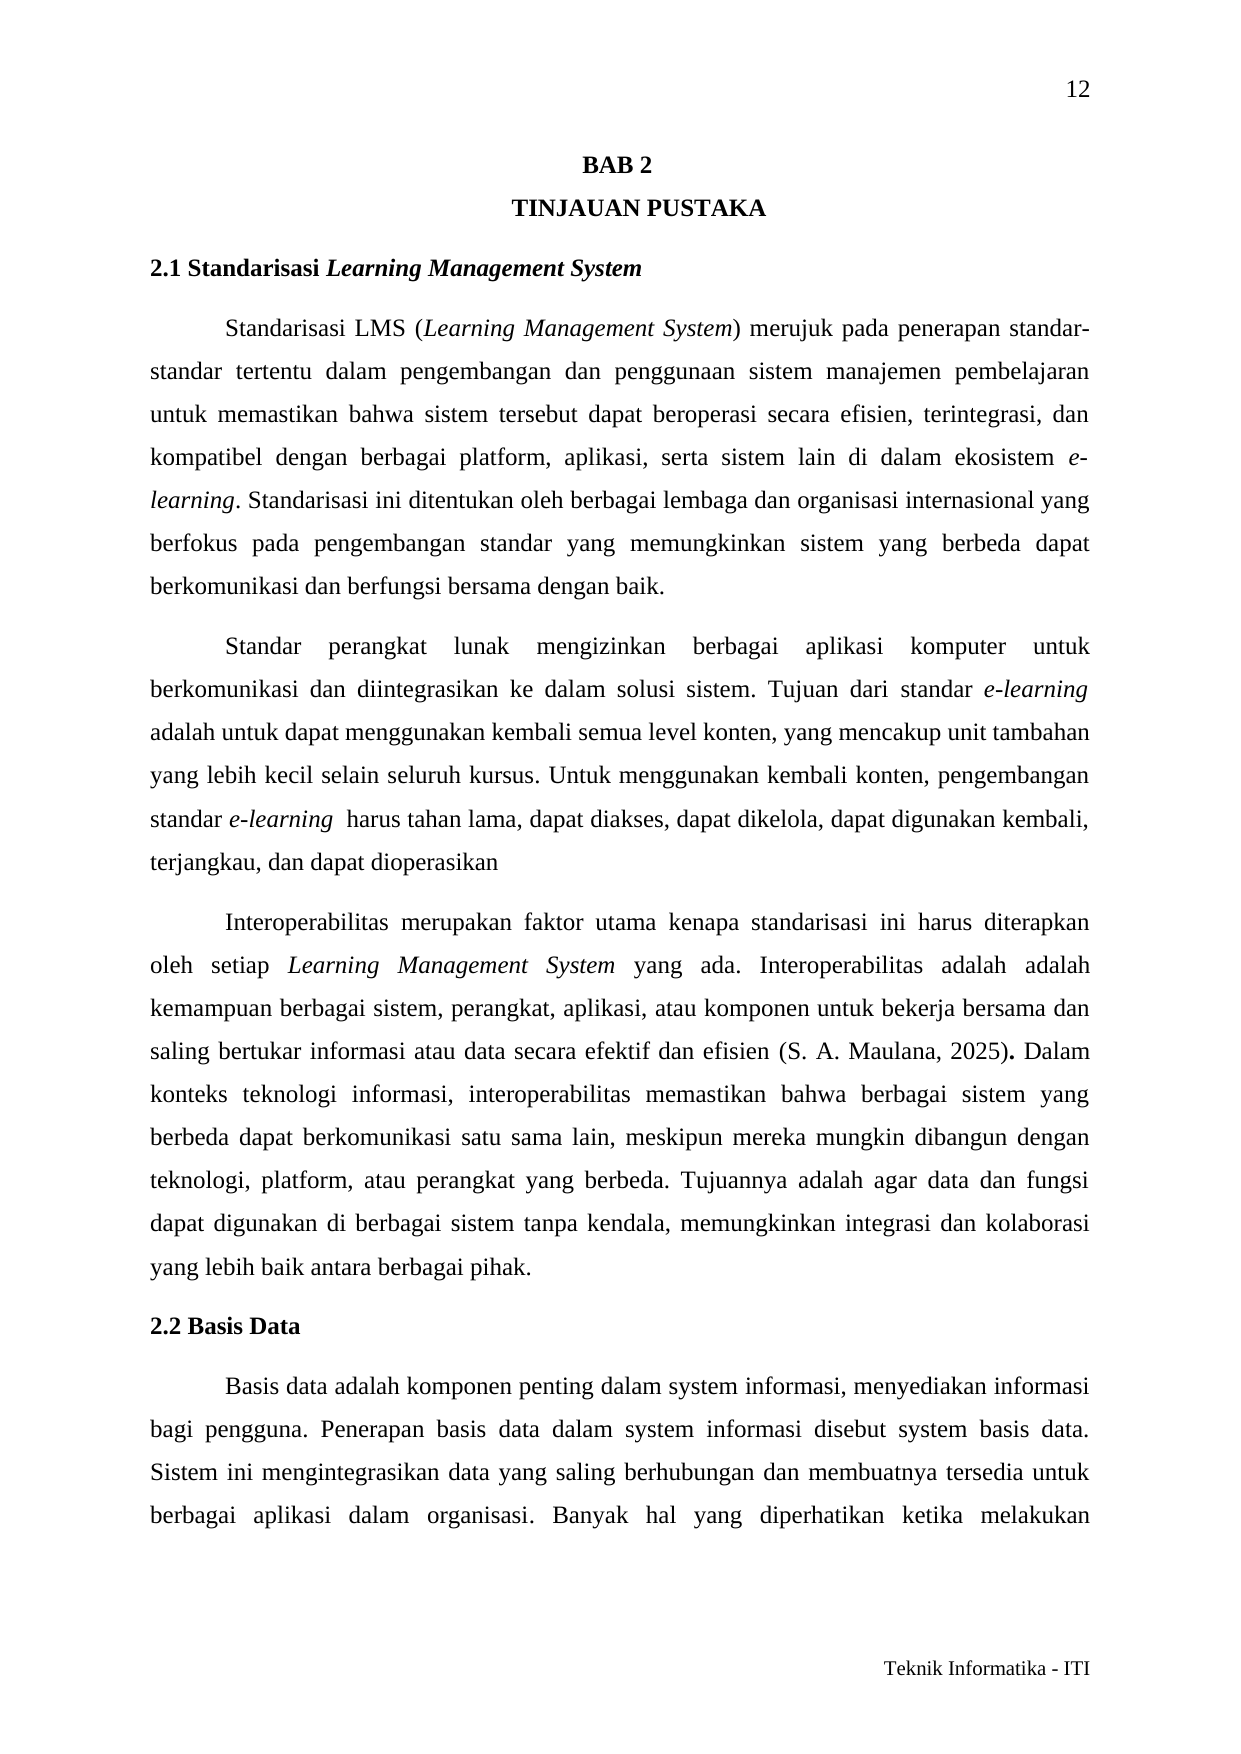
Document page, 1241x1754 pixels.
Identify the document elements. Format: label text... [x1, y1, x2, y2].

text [150, 1371, 1090, 1529]
text Basis Data [150, 1311, 1090, 1340]
text Standarisasi LMS (Learning Management System) merujuk pada penerapan standar-standar tertentu dalam pengembangan dan penggunaan sistem manajemen pembelajaran untuk memastikan bahwa sistem tersebut dapat beroperasi secara efisien, terintegrasi, dan kompatibel dengan berbagai platform, aplikasi, serta sistem lain di dalam ekosistem e-learning. Standarisasi ini ditentukan oleh berbagai lembaga dan organisasi internasional yang berfokus pada pengembangan standar yang memungkinkan sistem yang berbeda dapat berkomunikasi dan berfungsi bersama dengan baik. [150, 313, 1090, 600]
text TINJAUAN PUSTAKA [150, 150, 1090, 222]
text Standarisasi Learning Management System [150, 253, 1090, 282]
text Standar perangkat lunak mengizinkan berbagai aplikasi komputer untuk berkomunikasi dan diintegrasikan ke dalam solusi sistem. Tujuan dari standar e-learning adalah untuk dapat menggunakan kembali semua level konten, yang mencakup unit tambahan yang lebih kecil selain seluruh kursus. Untuk menggunakan kembali konten, pengembangan standar e-learning harus tahan lama, dapat diakses, dapat dikelola, dapat digunakan kembali, terjangkau, dan dapat dioperasikan [150, 631, 1090, 876]
text Interoperabilitas merupakan faktor utama kenapa standarisasi ini harus diterapkan oleh setiap Learning Management System yang ada. Interoperabilitas adalah adalah kemampuan berbagai sistem, perangkat, aplikasi, atau komponen untuk bekerja bersama dan saling bertukar informasi atau data secara efektif dan efisien . Dalam konteks teknologi informasi, interoperabilitas memastikan bahwa berbagai sistem yang berbeda dapat berkomunikasi satu sama lain, meskipun mereka mungkin dibangun dengan teknologi, platform, atau perangkat yang berbeda. Tujuannya adalah agar data dan fungsi dapat digunakan di berbagai sistem tanpa kendala, memungkinkan integrasi dan kolaborasi yang lebih baik antara berbagai pihak. [150, 907, 1090, 1280]
